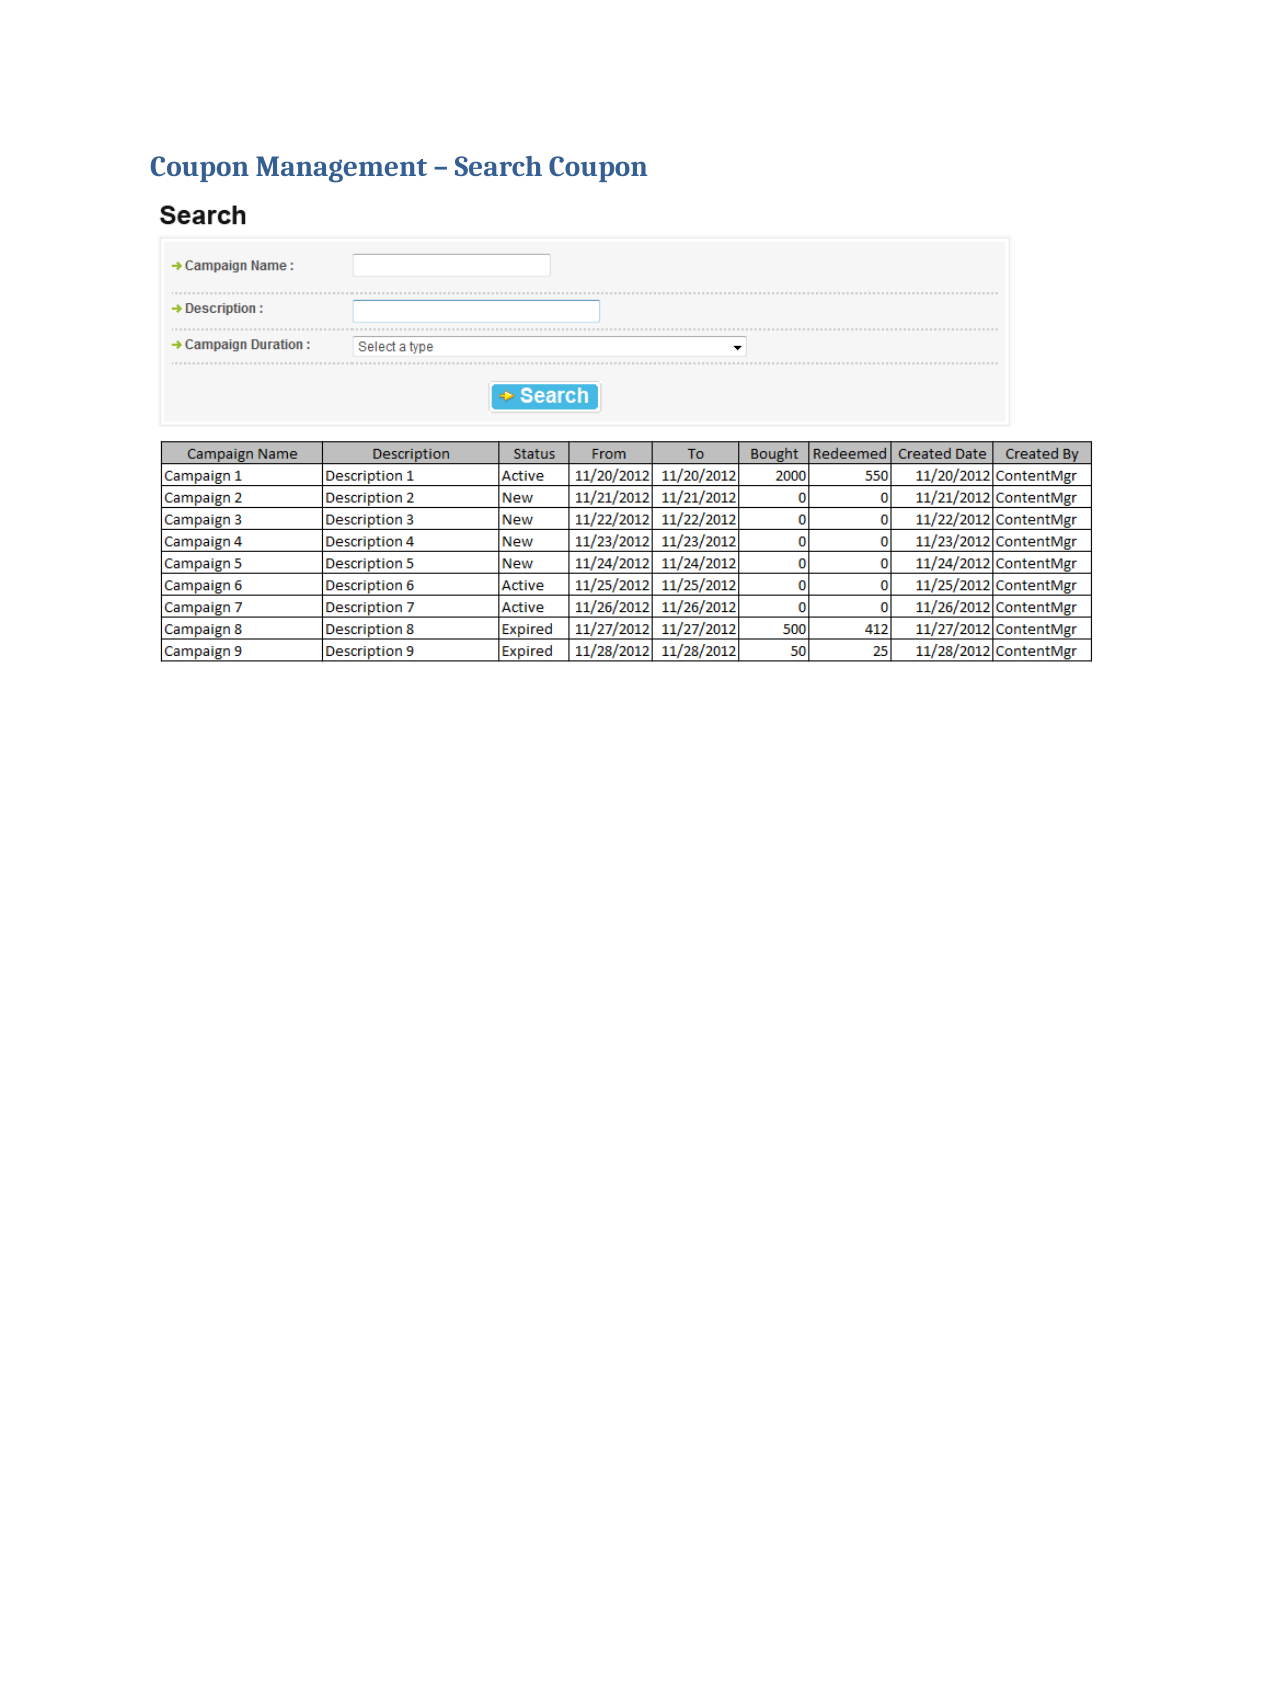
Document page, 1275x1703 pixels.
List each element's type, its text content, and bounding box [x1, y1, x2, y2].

picture [150, 187, 1125, 690]
text Coupon Management – Search Coupon [150, 150, 1125, 187]
